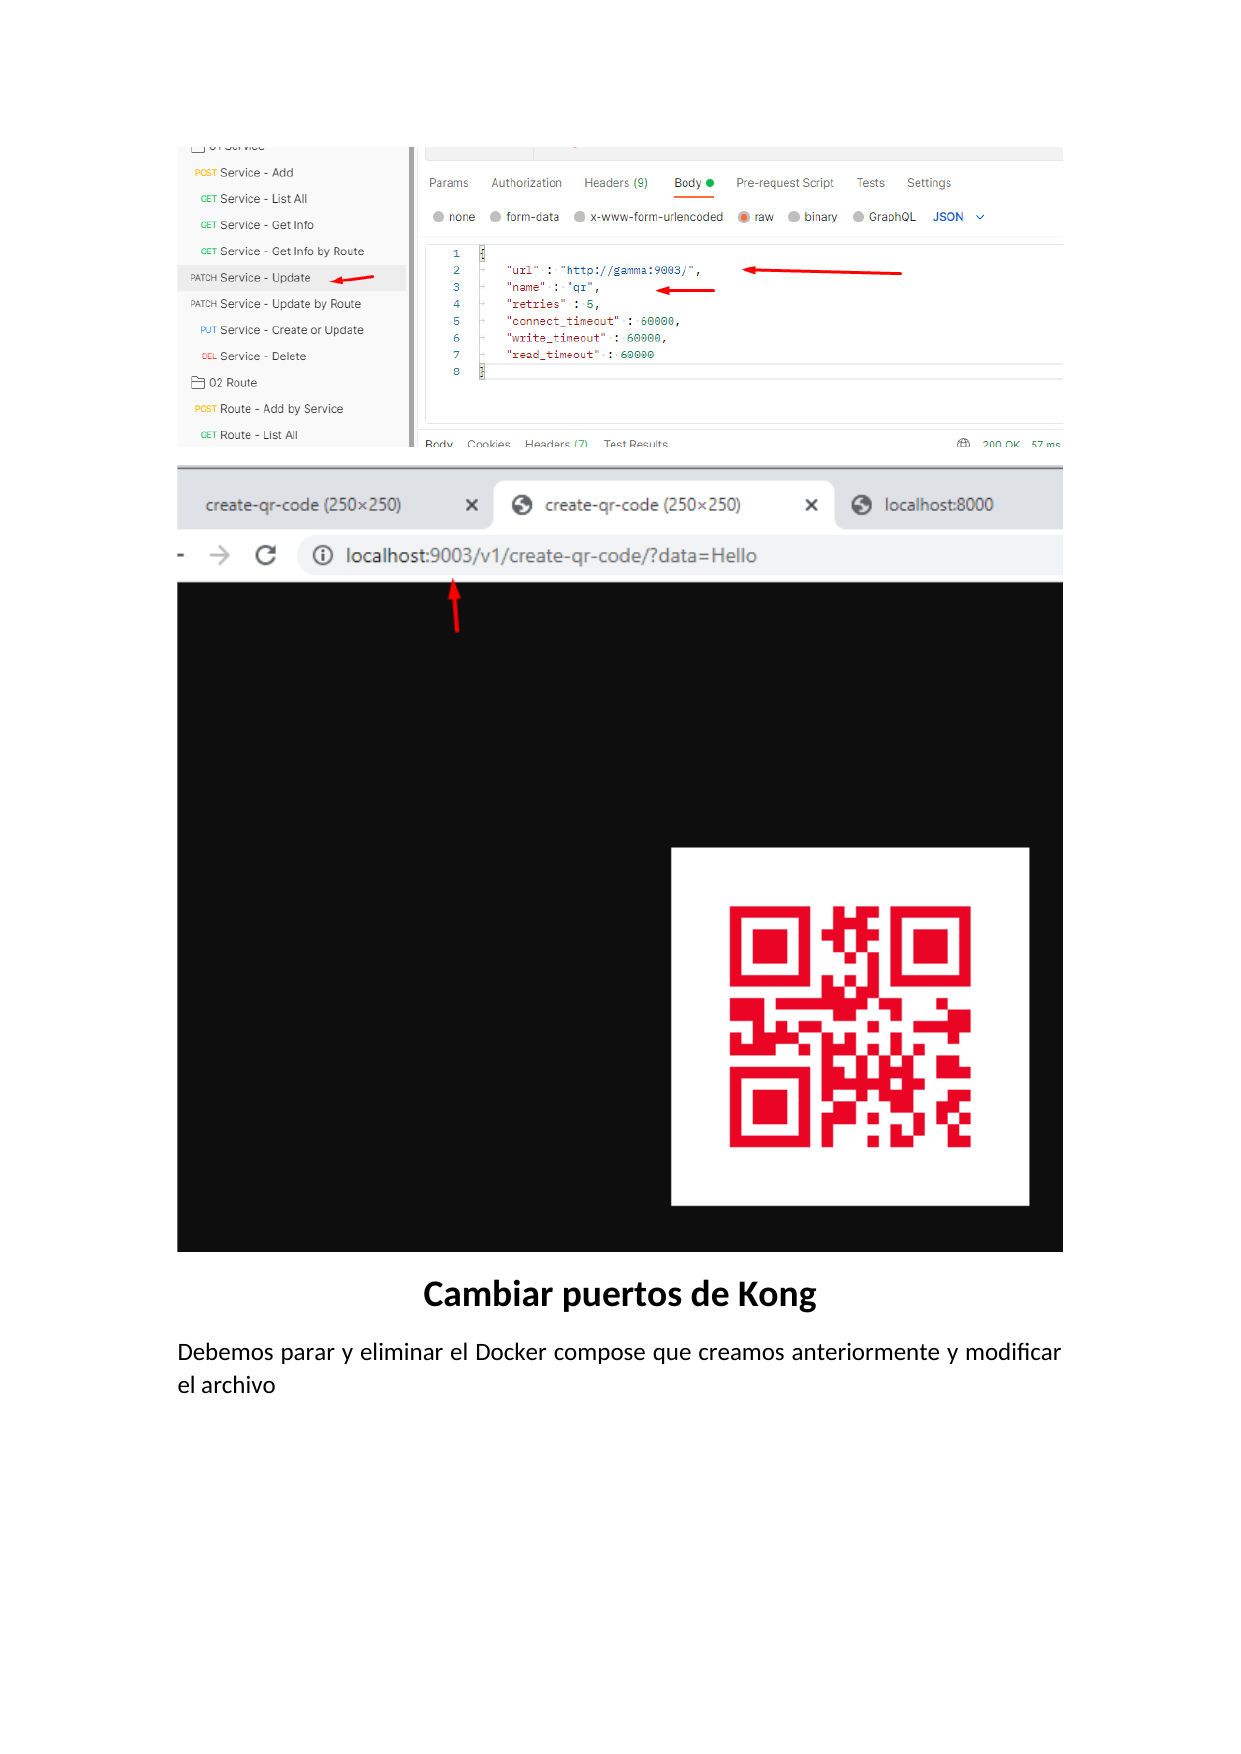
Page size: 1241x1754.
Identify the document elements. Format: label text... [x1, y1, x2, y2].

picture [177, 465, 1063, 1252]
text Debemos parar y eliminar el Docker compose que creamos anteriormente y modificar el archivo [177, 1336, 1063, 1399]
picture [177, 147, 1063, 447]
text Cambiar puertos de Kong [177, 1270, 1063, 1316]
